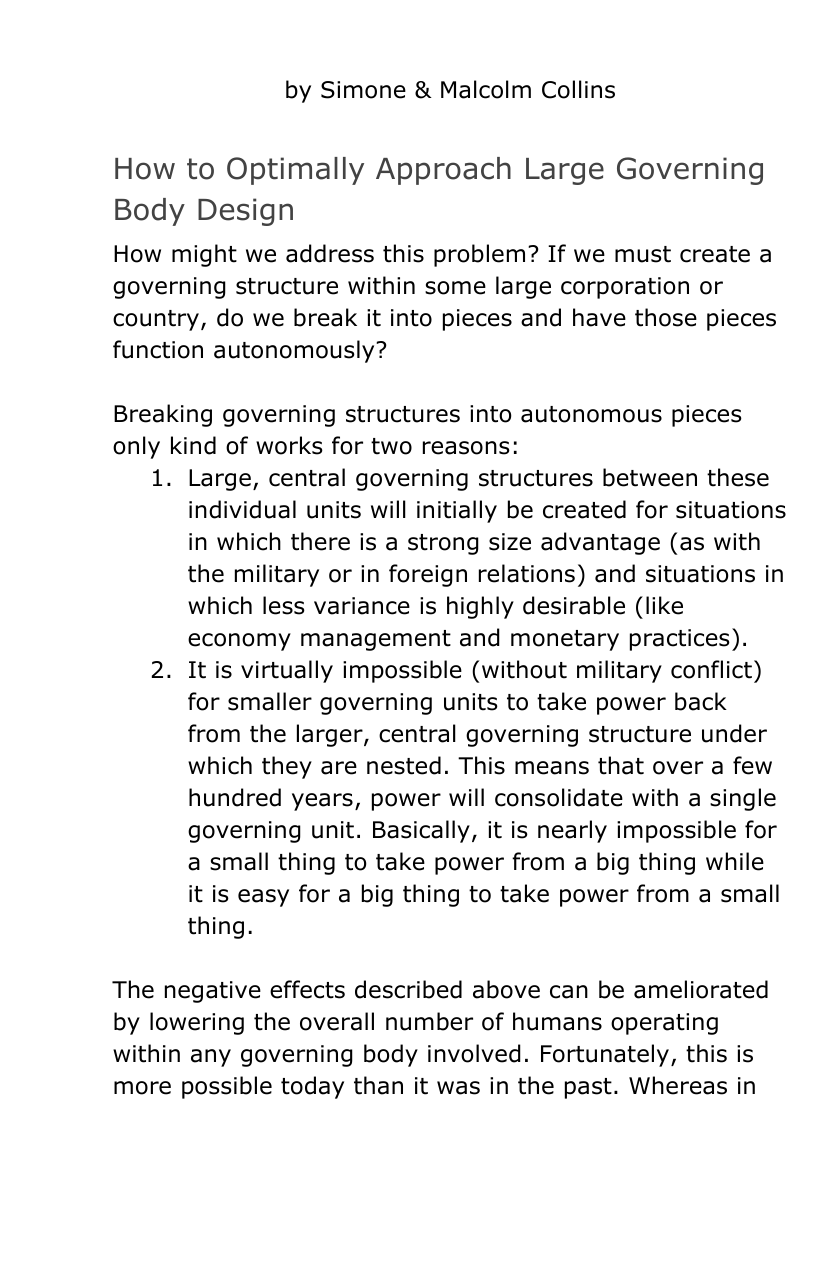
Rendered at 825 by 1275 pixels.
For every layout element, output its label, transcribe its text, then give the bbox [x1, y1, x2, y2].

list Large, central governing structures between these individual units will initially be created for situations in which there is a strong size advantage (as with the military or in foreign relations) and situations in which less variance is highly desirable (like economy management and monetary practices). [150, 464, 787, 651]
text Breaking governing structures into autonomous pieces only kind of works for two reasons: [112, 400, 787, 459]
text How might we address this problem? If we must create a governing structure within some large corporation or country, do we break it into pieces and have those pieces function autonomously? [112, 240, 787, 363]
subtitle How to Optimally Approach Large Governing Body Design [112, 150, 787, 226]
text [112, 975, 787, 1099]
list It is virtually impossible (without military conflict) for smaller governing units to take power back from the larger, central governing structure under which they are nested. This means that over a few hundred years, power will consolidate with a single governing unit. Basically, it is nearly impossible for a small thing to take power from a big thing while it is easy for a big thing to take power from a small thing. [150, 656, 787, 939]
